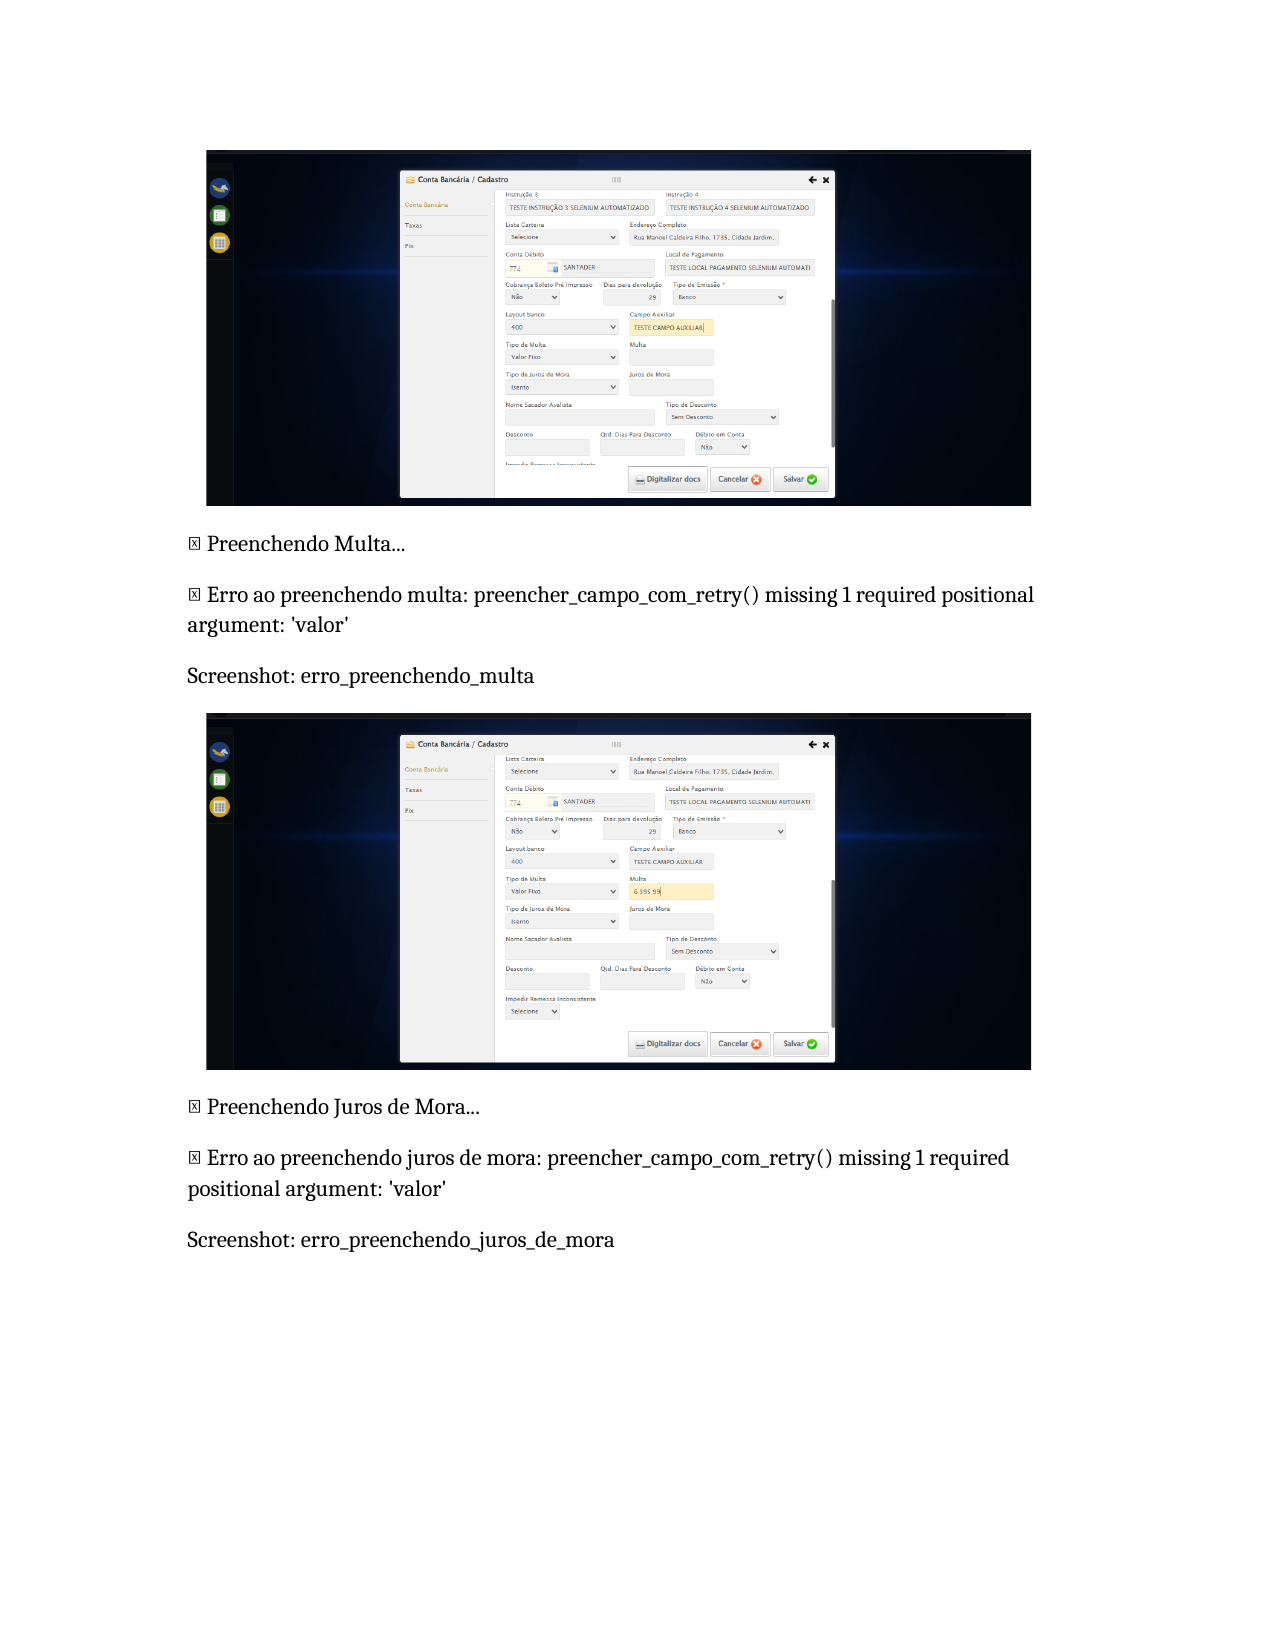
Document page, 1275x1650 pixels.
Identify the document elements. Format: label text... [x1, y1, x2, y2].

picture [206, 150, 1032, 506]
picture [206, 713, 1032, 1070]
text ❌ Erro ao preenchendo juros de mora: preencher_campo_com_retry() missing 1 required positional argument: 'valor' [187, 1145, 1087, 1202]
text Screenshot: erro_preenchendo_juros_de_mora [187, 1226, 1087, 1253]
text Screenshot: erro_preenchendo_multa [187, 663, 1087, 689]
text 🔄 Preenchendo Juros de Mora... [187, 1094, 1087, 1121]
text ❌ Erro ao preenchendo multa: preencher_campo_com_retry() missing 1 required positional argument: 'valor' [187, 581, 1087, 638]
text 🔄 Preenchendo Multa... [187, 530, 1087, 557]
